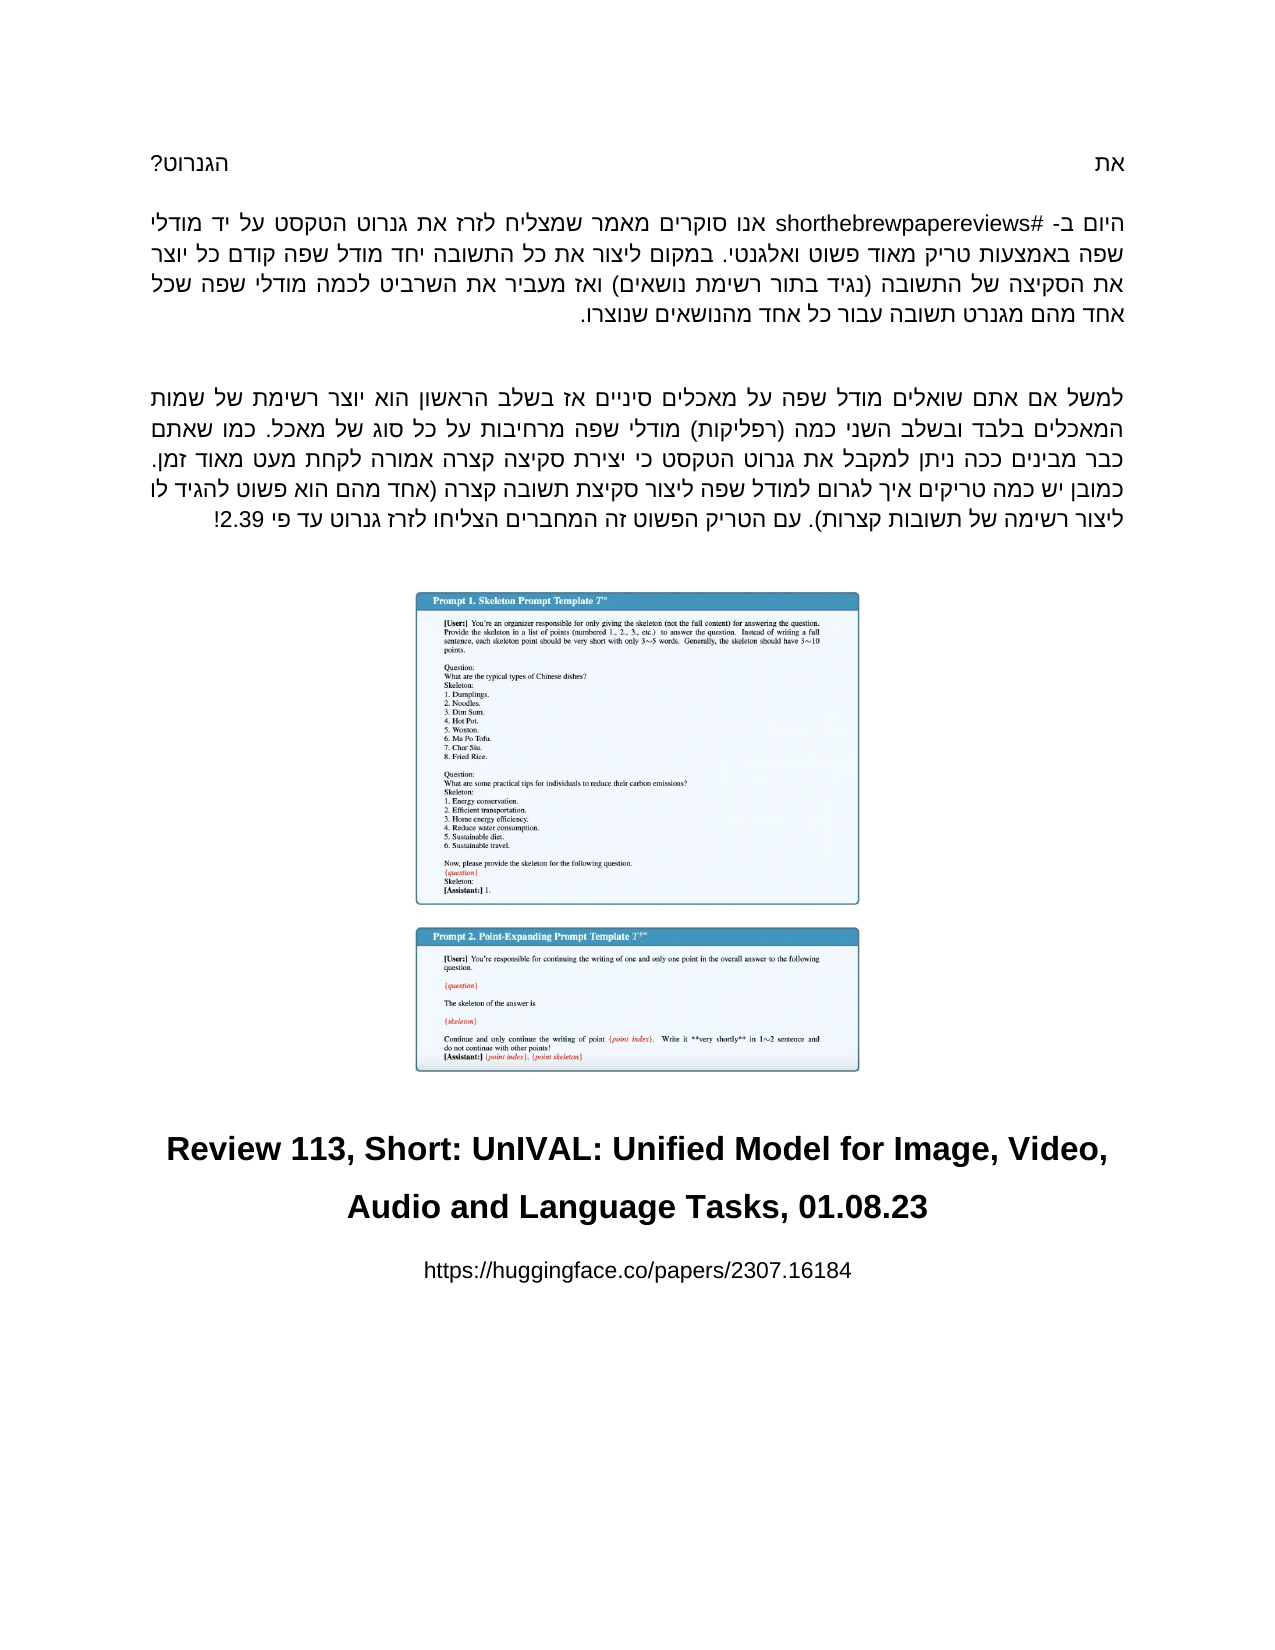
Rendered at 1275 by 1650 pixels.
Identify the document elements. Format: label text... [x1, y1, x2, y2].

text https://huggingface.co/papers/2307.16184 [150, 1257, 1125, 1283]
text למשל אם אתם שואלים מודל שפה על מאכלים סיניים אז בשלב הראשון הוא יוצר רשימת של שמות המאכלים בלבד ובשלב השני כמה (רפליקות) מודלי שפה מרחיבות על כל סוג של מאכל. כמו שאתם כבר מבינים ככה ניתן למקבל את גנרוט הטקסט כי יצירת סקיצה קצרה אמורה לקחת מעט מאוד זמן. כמובן יש כמה טריקים איך לגרום למודל שפה ליצור סקיצת תשובה קצרה (אחד מהם הוא פשוט להגיד לו ליצור רשימה של תשובות קצרות). עם הטריק הפשוט זה המחברים הצליחו לזרז גנרוט עד פי 2.39! [150, 385, 1125, 533]
picture [414, 590, 860, 1072]
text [150, 150, 1125, 327]
subtitle Review 113, Short: UnIVAL: Unified Model for Image, Video, Audio and Language Tasks, 01.08.23 [150, 1129, 1125, 1225]
